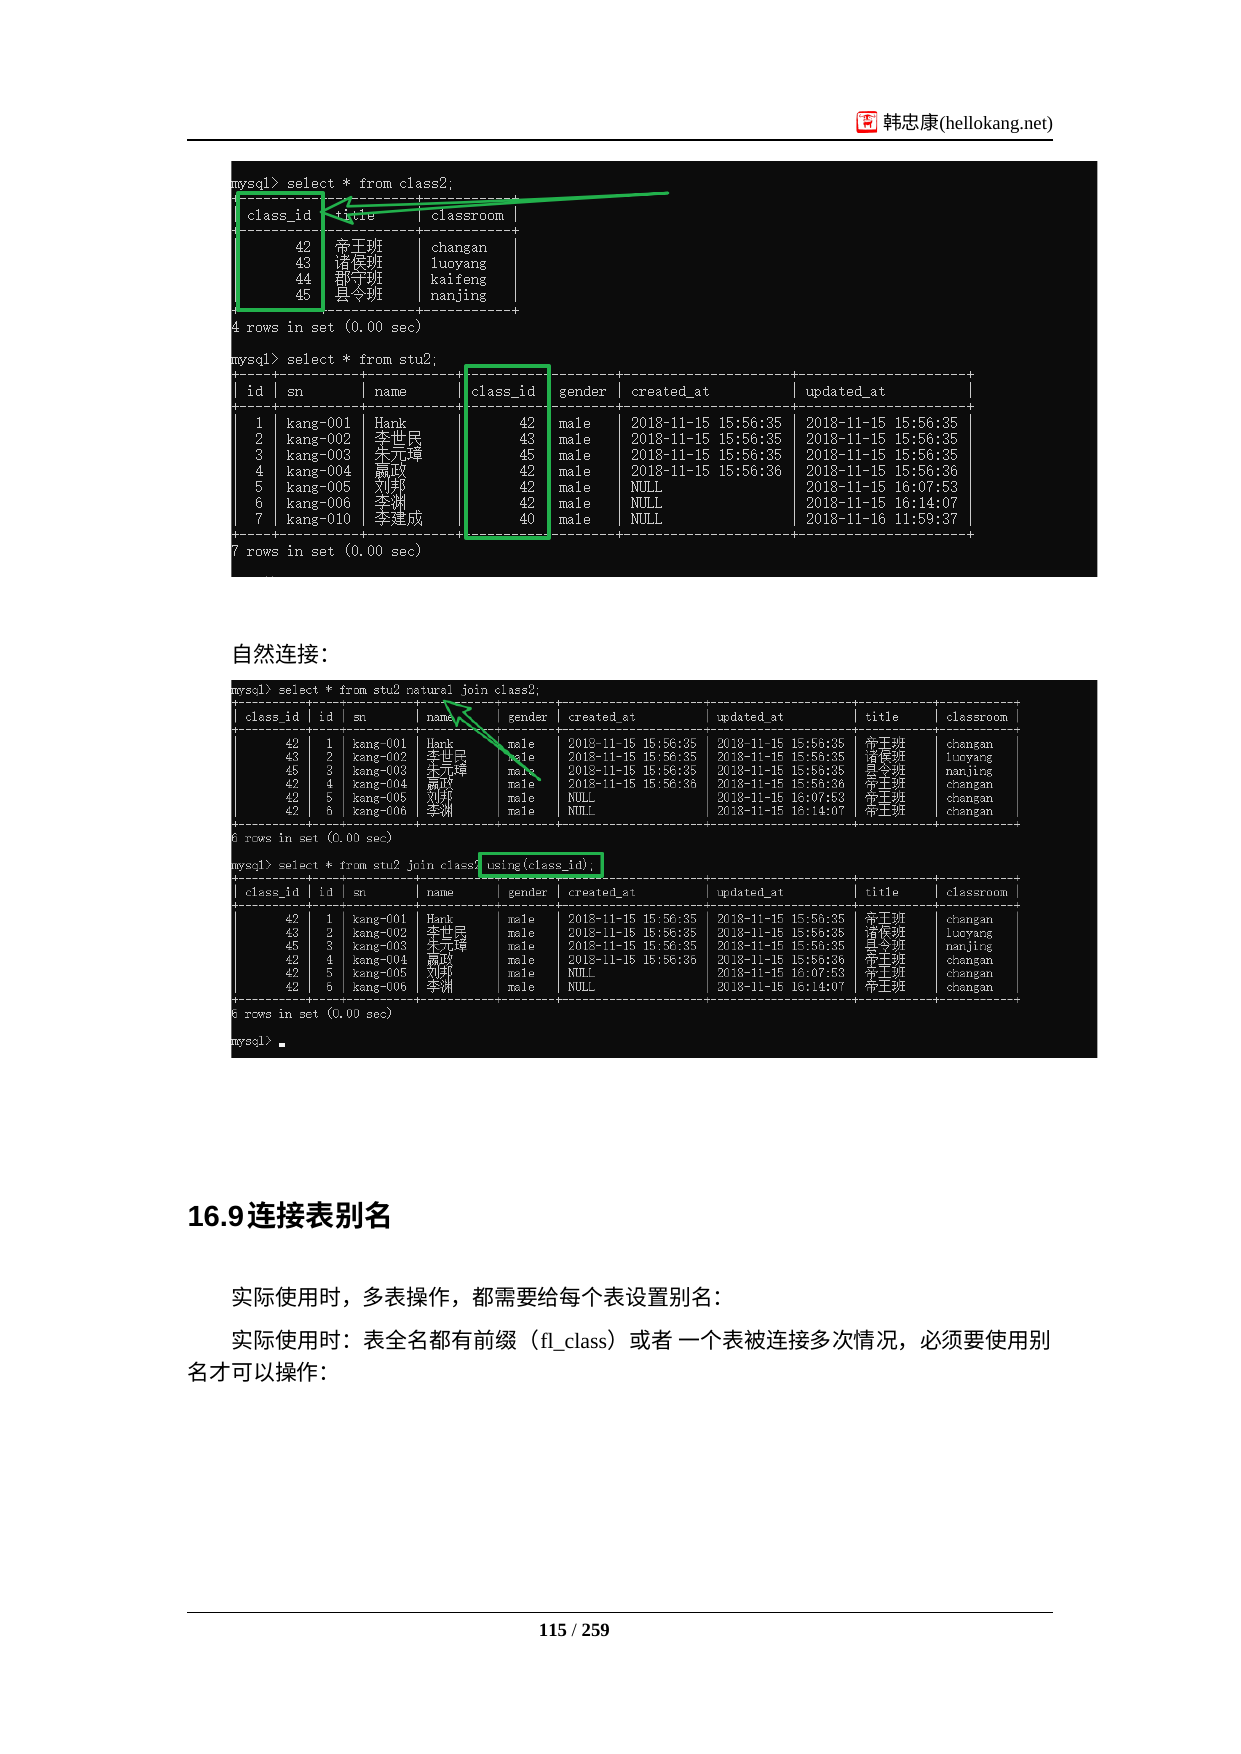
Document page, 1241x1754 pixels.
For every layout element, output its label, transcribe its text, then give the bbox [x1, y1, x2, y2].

picture [231, 680, 1098, 1058]
picture [231, 161, 1098, 577]
subtitle 连接表别名 [187, 1181, 1053, 1246]
text 实际使用时：表全名都有前缀（fl_class）或者 一个表被连接多次情况，必须要使用别名才可以操作： [187, 1322, 1053, 1387]
text 自然连接： [187, 637, 1053, 669]
picture [856, 111, 878, 133]
text 实际使用时，多表操作，都需要给每个表设置别名： [187, 1279, 1053, 1312]
